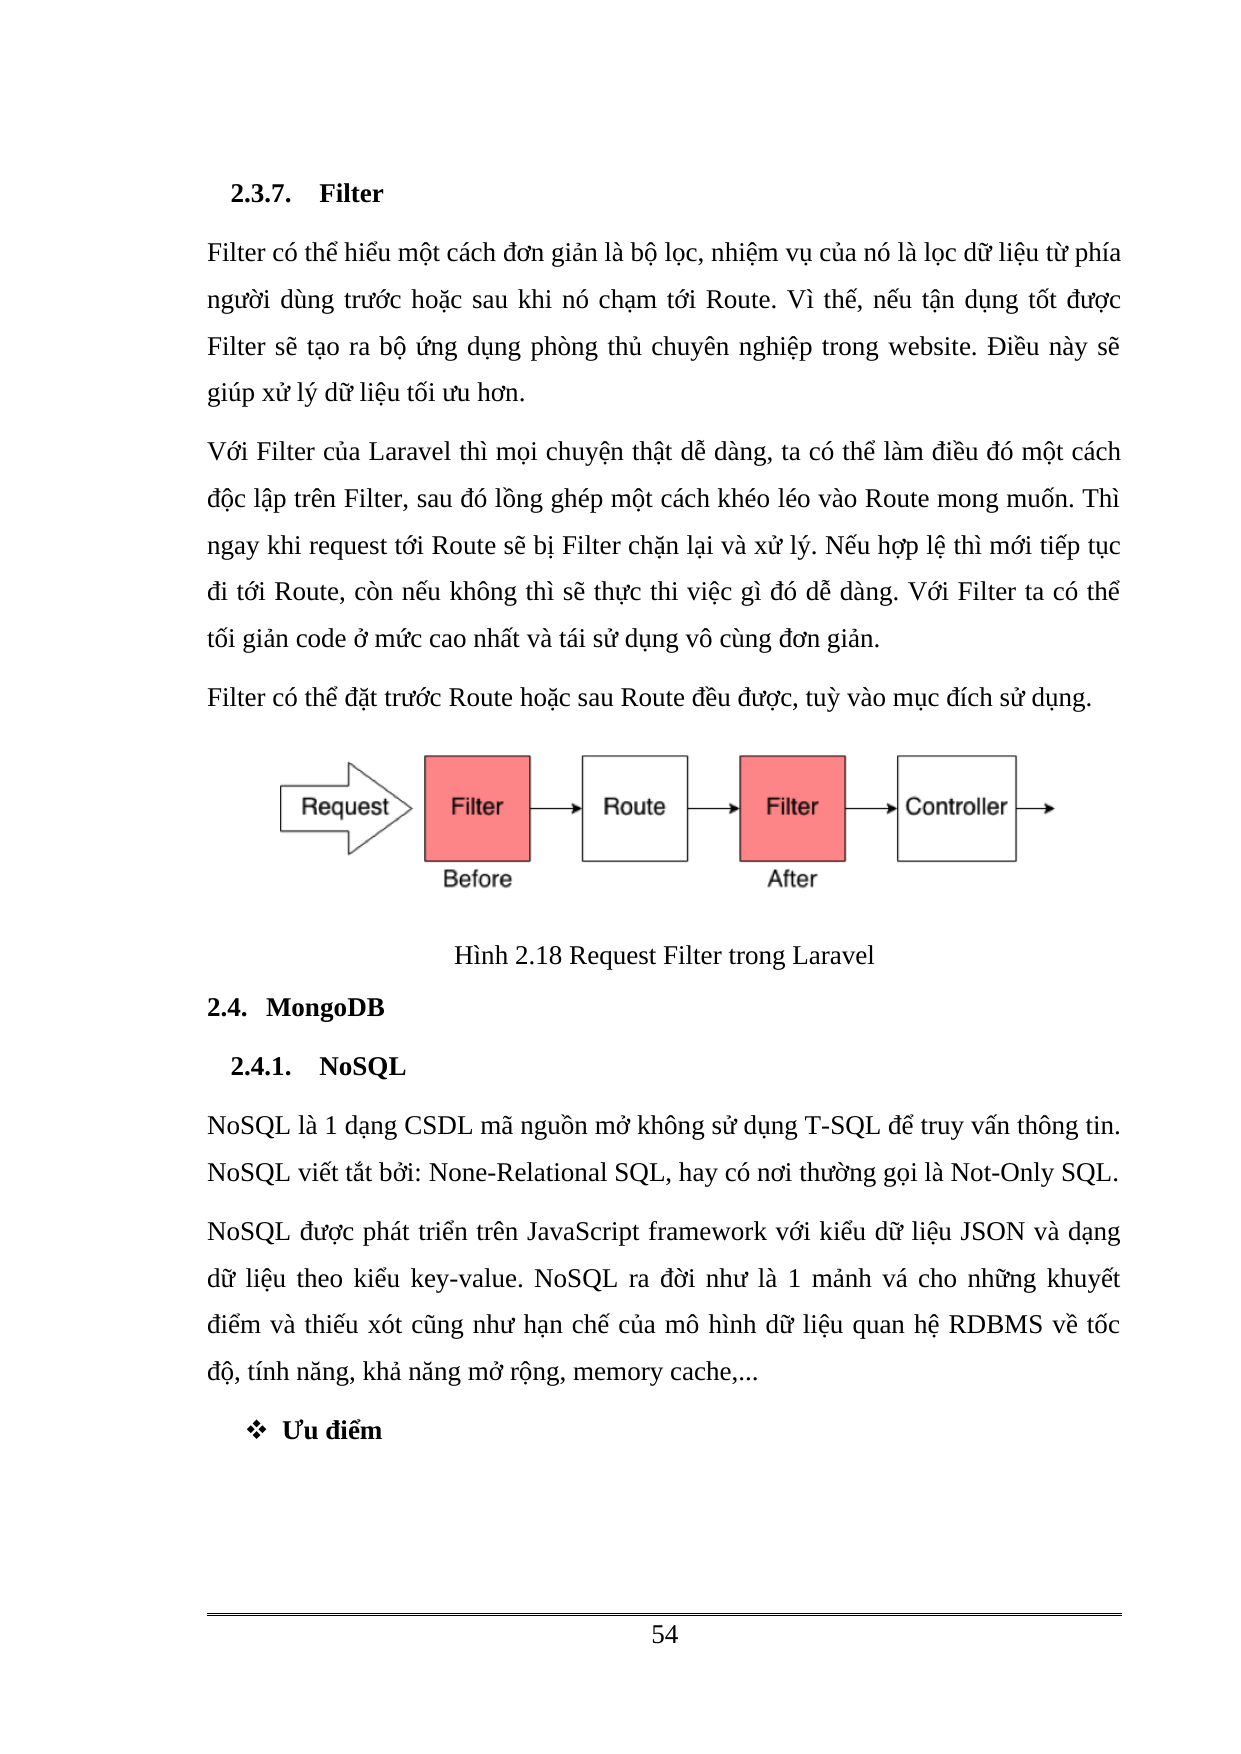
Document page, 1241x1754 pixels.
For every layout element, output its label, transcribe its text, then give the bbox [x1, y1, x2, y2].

picture [271, 743, 1058, 911]
text Với Filter của Laravel thì mọi chuyện thật dễ dàng, ta có thể làm điều đó một cách độc lập trên Filter, sau đó lồng ghép một cách khéo léo vào Route mong muốn. Thì ngay khi request tới Route sẽ bị Filter chặn lại và xử lý. Nếu hợp lệ thì mới tiếp tục đi tới Route, còn nếu không thì sẽ thực thi việc gì đó dễ dàng. Với Filter ta có thể tối giản code ở mức cao nhất và tái sử dụng vô cùng đơn giản. [207, 436, 1122, 653]
list Filter có thể đặt trước Route hoặc sau Route đều được, tuỳ vào mục đích sử dụng. [207, 681, 1122, 712]
list Ưu điểm [244, 1414, 1122, 1446]
subtitle Filter [230, 177, 1122, 208]
text NoSQL là 1 dạng CSDL mã nguồn mở không sử dụng T-SQL để truy vấn thông tin. NoSQL viết tắt bởi: None-Relational SQL, hay có nơi thường gọi là Not-Only SQL. [207, 1109, 1122, 1187]
subtitle MongoDB [207, 991, 1122, 1022]
text NoSQL được phát triển trên JavaScript framework với kiểu dữ liệu JSON và dạng dữ liệu theo kiểu key-value. NoSQL ra đời như là 1 mảnh vá cho những khuyết điểm và thiếu xót cũng như hạn chế của mô hình dữ liệu quan hệ RDBMS về tốc độ, tính năng, khả năng mở rộng, memory cache,... [207, 1215, 1122, 1386]
text Filter có thể hiểu một cách đơn giản là bộ lọc, nhiệm vụ của nó là lọc dữ liệu từ phía người dùng trước hoặc sau khi nó chạm tới Route. Vì thế, nếu tận dụng tốt được Filter sẽ tạo ra bộ ứng dụng phòng thủ chuyên nghiệp trong website. Điều này sẽ giúp xử lý dữ liệu tối ưu hơn. [207, 236, 1122, 407]
subtitle NoSQL [230, 1050, 1122, 1081]
